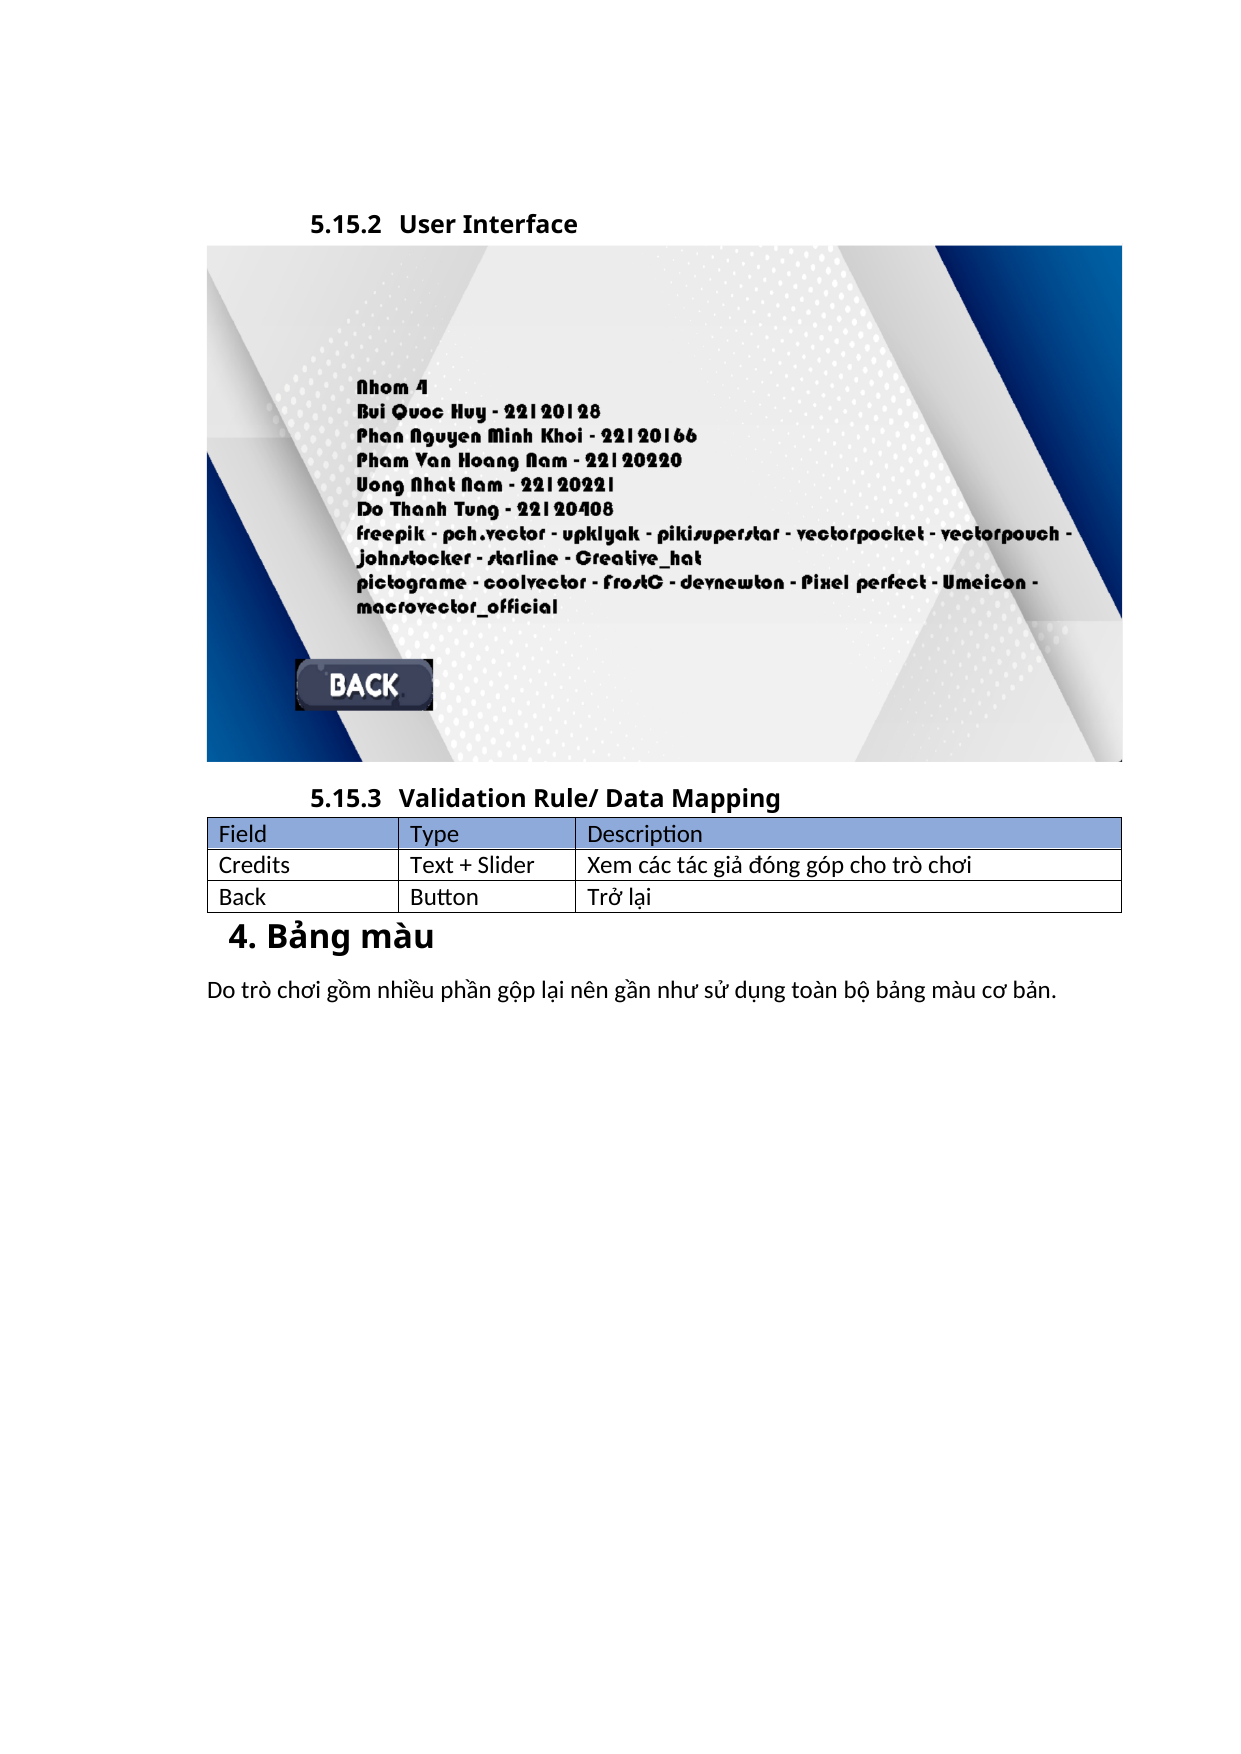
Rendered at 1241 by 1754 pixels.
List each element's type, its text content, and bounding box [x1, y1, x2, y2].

subtitle Bảng màu [228, 913, 1122, 958]
subtitle Validation Rule/ Data Mapping [310, 780, 1122, 814]
table_cell Trở lại [576, 881, 1121, 912]
table_cell Text + Slider [399, 850, 575, 880]
table_header Type [399, 818, 575, 848]
table_header Description [576, 818, 1121, 848]
table_cell Xem các tác giả đóng góp cho trò chơi [576, 850, 1121, 880]
text Do trò chơi gồm nhiều phần gộp lại nên gần như sử dụng toàn bộ bảng màu cơ bản. [207, 974, 1122, 1005]
subtitle User Interface [310, 207, 1122, 241]
table_cell Credits [208, 850, 398, 880]
table_cell Back [208, 881, 398, 912]
table_header Field [208, 818, 398, 848]
picture [206, 243, 1123, 762]
table_cell Button [399, 881, 575, 912]
